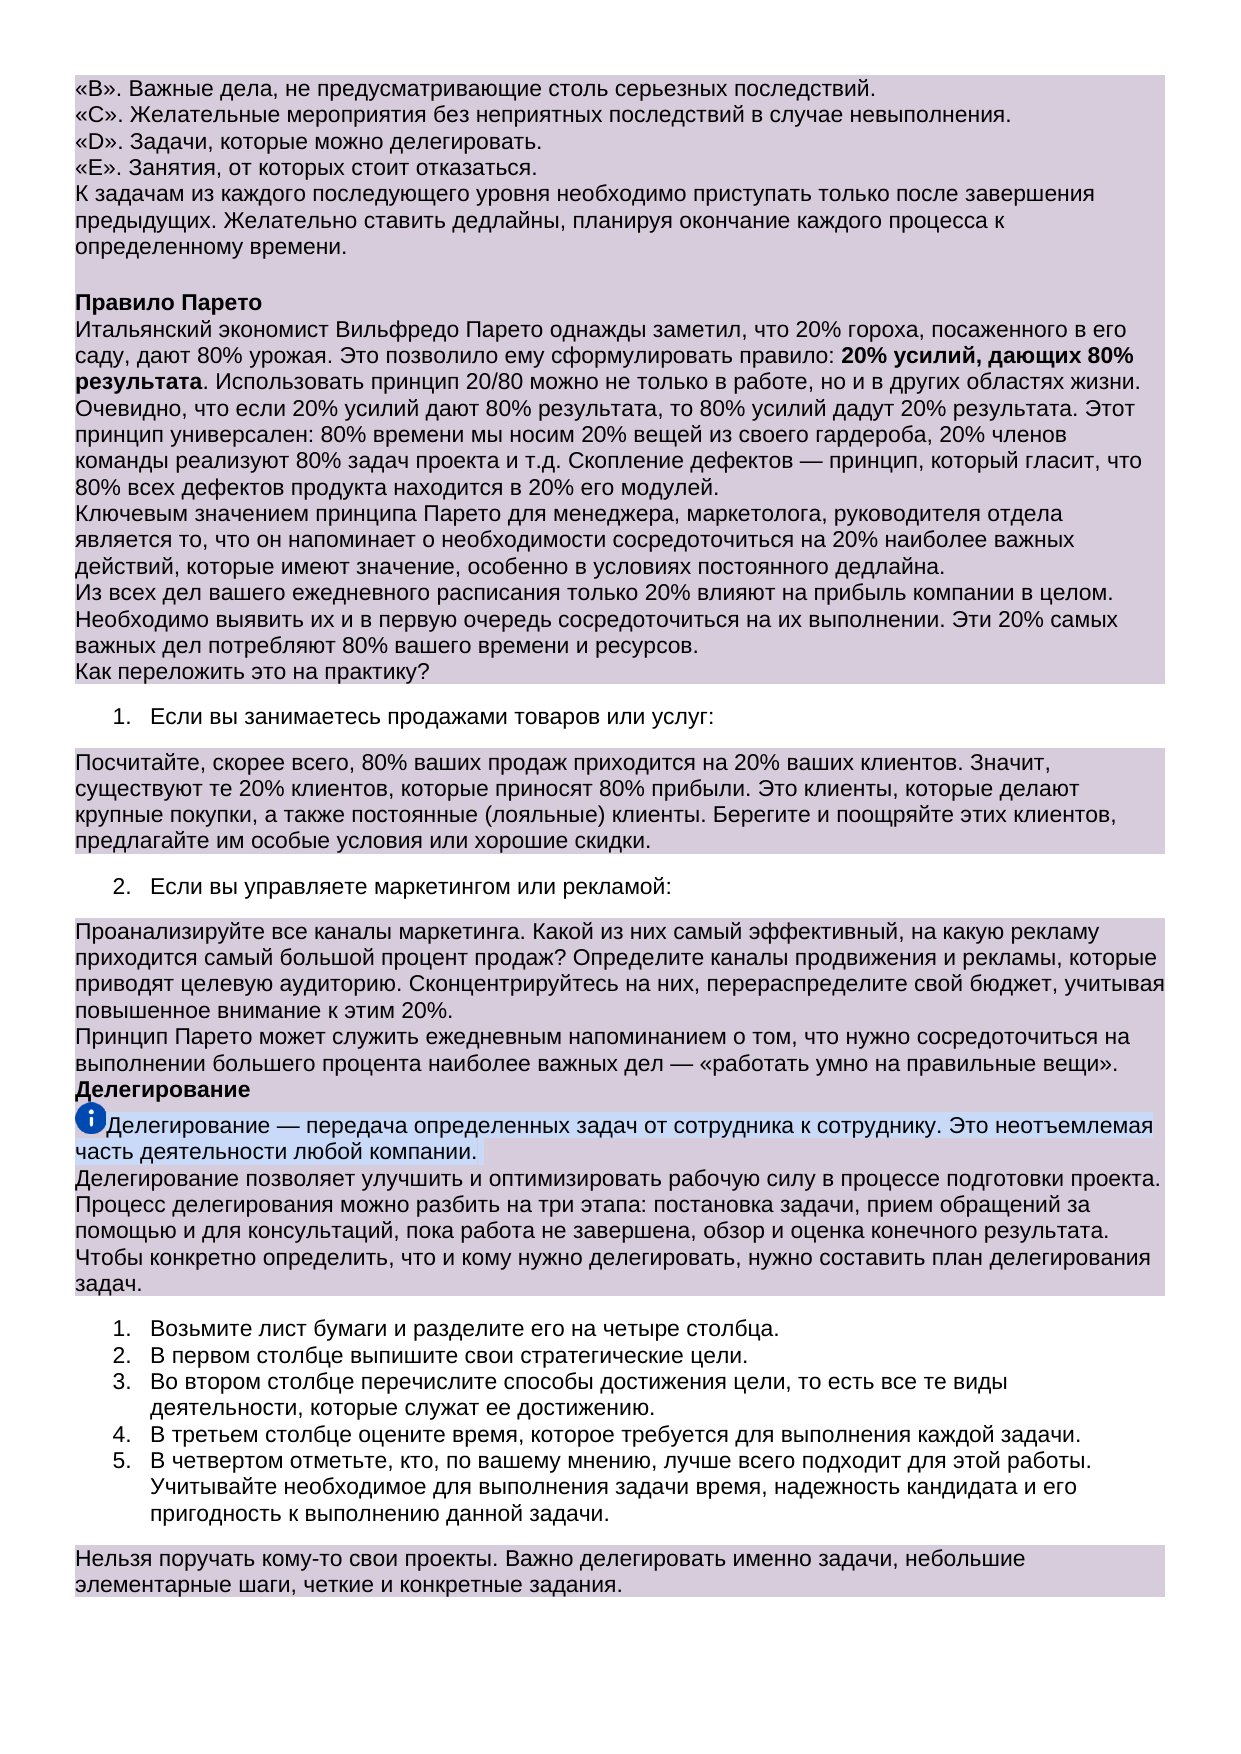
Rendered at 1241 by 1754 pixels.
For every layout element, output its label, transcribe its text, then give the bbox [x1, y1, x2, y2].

picture [75, 1102, 107, 1134]
text «E». Занятия, от которых стоит отказаться. [75, 154, 1165, 180]
text Чтобы конкретно определить, что и кому нужно делегировать, нужно составить план делегирования задач. [75, 1244, 1165, 1296]
text Принцип Парето может служить ежедневным напоминанием о том, что нужно сосредоточиться на выполнении большего процента наиболее важных дел — «работать умно на правильные вещи». [75, 1023, 1165, 1076]
text Как переложить это на практику? [75, 658, 1165, 684]
text Правило Парето [75, 289, 1165, 316]
text Ключевым значением принципа Парето для менеджера, маркетолога, руководителя отдела является то, что он напоминает о необходимости сосредоточиться на 20% наиболее важных действий, которые имеют значение, особенно в условиях постоянного дедлайна. [75, 500, 1165, 579]
text Из всех дел вашего ежедневного расписания только 20% влияют на прибыль компании в целом. Необходимо выявить их и в первую очередь сосредоточиться на их выполнении. Эти 20% самых важных дел потребляют 80% вашего времени и ресурсов. [75, 579, 1165, 658]
text Делегирование — передача определенных задач от сотрудника к сотруднику. Это неотъемлемая часть деятельности любой компании. [107, 1102, 1165, 1165]
text Посчитайте, скорее всего, 80% ваших продаж приходится на 20% ваших клиентов. Значит, существуют те 20% клиентов, которые приносят 80% прибыли. Это клиенты, которые делают крупные покупки, а также постоянные (лояльные) клиенты. Берегите и поощряйте этих клиентов, предлагайте им особые условия или хорошие скидки. [75, 748, 1165, 854]
list В четвертом отметьте, кто, по вашему мнению, лучше всего подходит для этой работы. Учитывайте необходимое для выполнения задачи время, надежность кандидата и его пригодность к выполнению данной задачи. [112, 1447, 1165, 1526]
list Возьмите лист бумаги и разделите его на четыре столбца. [112, 1315, 1165, 1342]
list В третьем столбце оцените время, которое требуется для выполнения каждой задачи. [112, 1421, 1165, 1447]
text Проанализируйте все каналы маркетинга. Какой из них самый эффективный, на какую рекламу приходится самый большой процент продаж? Определите каналы продвижения и рекламы, которые приводят целевую аудиторию. Сконцентрируйтесь на них, перераспределите свой бюджет, учитывая повышенное внимание к этим 20%. [75, 918, 1165, 1023]
text Нельзя поручать кому-то свои проекты. Важно делегировать именно задачи, небольшие элементарные шаги, четкие и конкретные задания. [75, 1545, 1165, 1597]
list Если вы управляете маркетингом или рекламой: [112, 873, 1165, 899]
text Процесс делегирования можно разбить на три этапа: постановка задачи, прием обращений за помощью и для консультаций, пока работа не завершена, обзор и оценка конечного результата. [75, 1191, 1165, 1244]
text «C». Желательные мероприятия без неприятных последствий в случае невыполнения. [75, 101, 1165, 128]
text К задачам из каждого последующего уровня необходимо приступать только после завершения предыдущих. Желательно ставить дедлайны, планируя окончание каждого процесса к определенному времени. [75, 180, 1165, 259]
text Делегирование [75, 1076, 1165, 1102]
text Итальянский экономист Вильфредо Парето однажды заметил, что 20% гороха, посаженного в его саду, дают 80% урожая. Это позволило ему сформулировать правило: 20% усилий, дающих 80% результата. Использовать принцип 20/80 можно не только в работе, но и в других областях жизни. [75, 316, 1165, 395]
list Если вы занимаетесь продажами товаров или услуг: [112, 703, 1165, 730]
text «D». Задачи, которые можно делегировать. [75, 128, 1165, 154]
text Очевидно, что если 20% усилий дают 80% результата, то 80% усилий дадут 20% результата. Этот принцип универсален: 80% времени мы носим 20% вещей из своего гардероба, 20% членов команды реализуют 80% задач проекта и т.д. Скопление дефектов — принцип, который гласит, что 80% всех дефектов продукта находится в 20% его модулей. [75, 395, 1165, 500]
list В первом столбце выпишите свои стратегические цели. [112, 1342, 1165, 1368]
text Делегирование позволяет улучшить и оптимизировать рабочую силу в процессе подготовки проекта. [75, 1165, 1165, 1191]
list Во втором столбце перечислите способы достижения цели, то есть все те виды деятельности, которые служат ее достижению. [112, 1368, 1165, 1421]
text «B». Важные дела, не предусматривающие столь серьезных последствий. [75, 75, 1165, 101]
